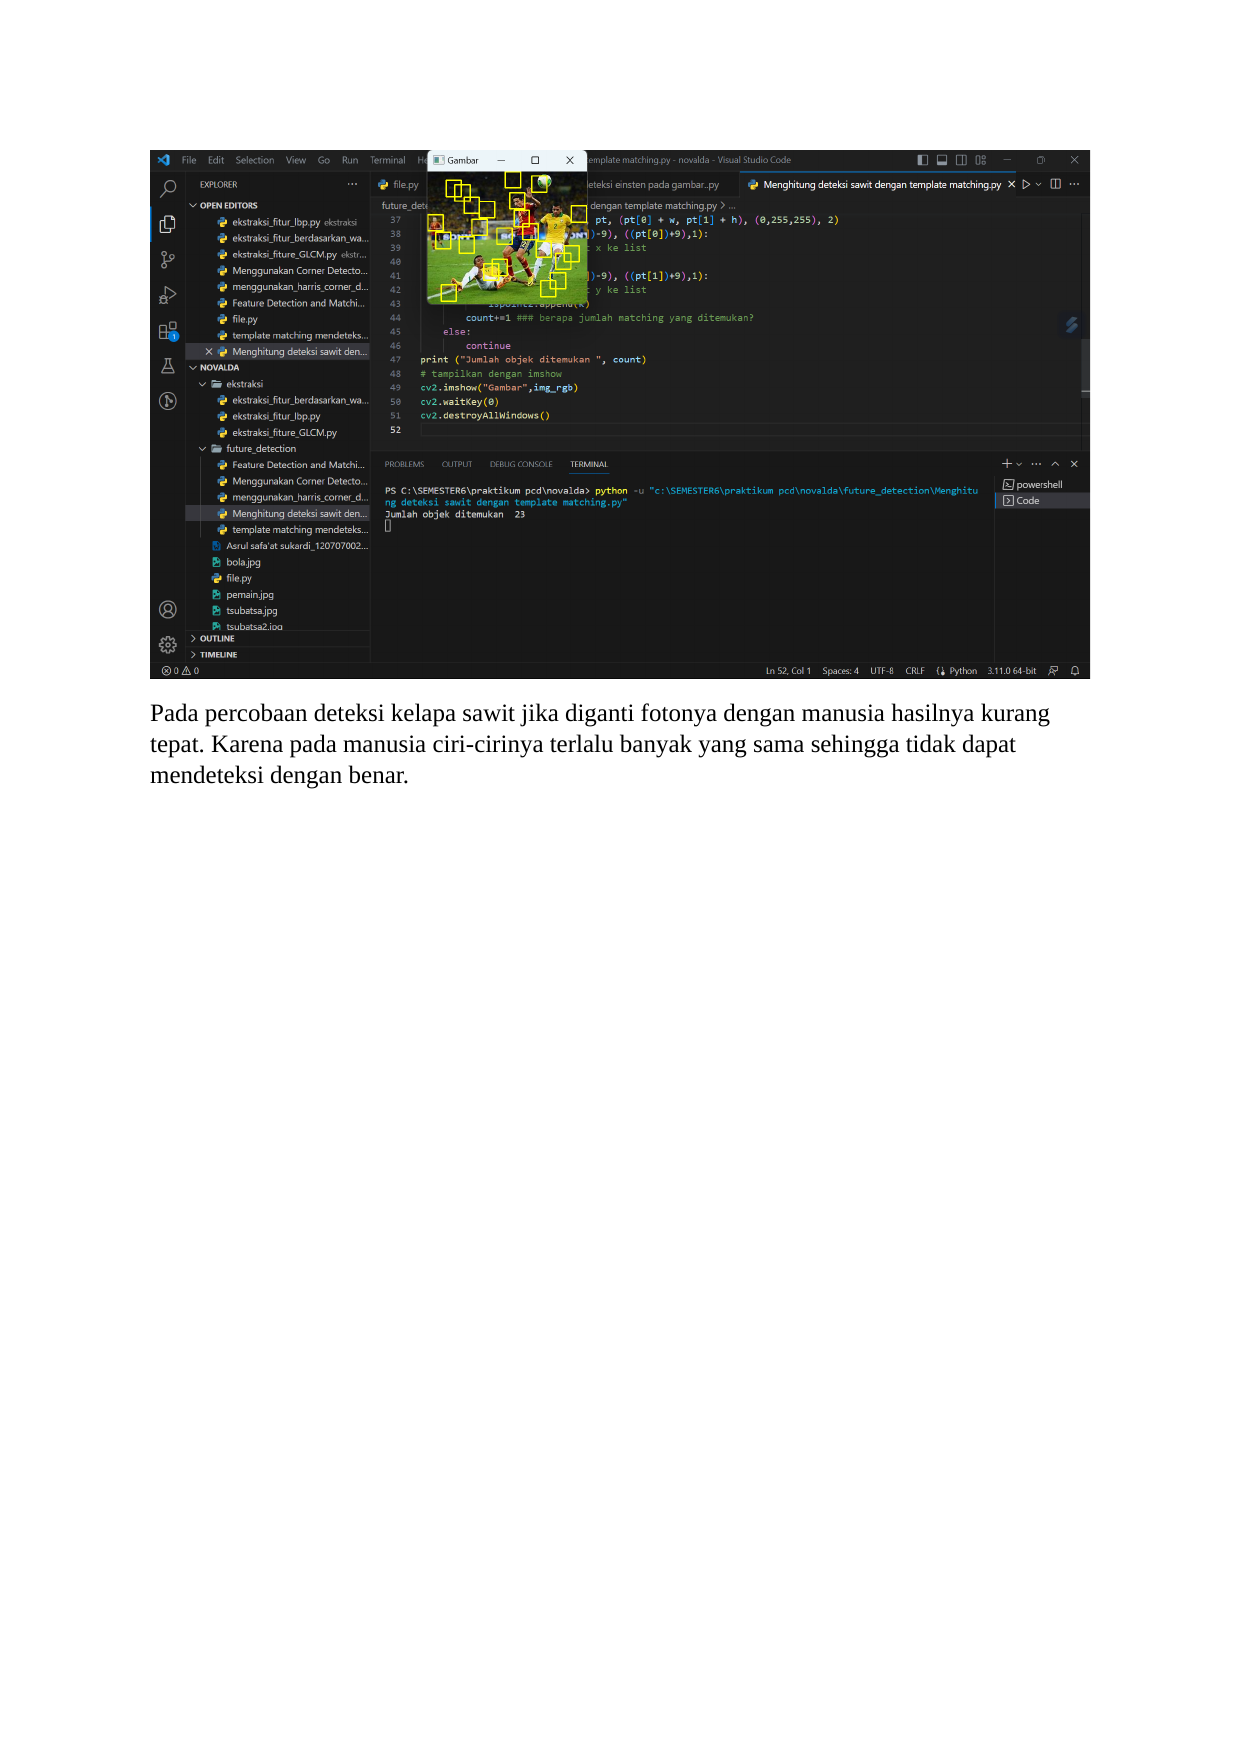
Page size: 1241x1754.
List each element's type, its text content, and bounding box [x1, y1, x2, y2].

text Pada percobaan deteksi kelapa sawit jika diganti fotonya dengan manusia hasilnya kurang tepat. Karena pada manusia ciri-cirinya terlalu banyak yang sama sehingga tidak dapat mendeteksi dengan benar. [150, 698, 1090, 788]
picture [150, 150, 1091, 679]
